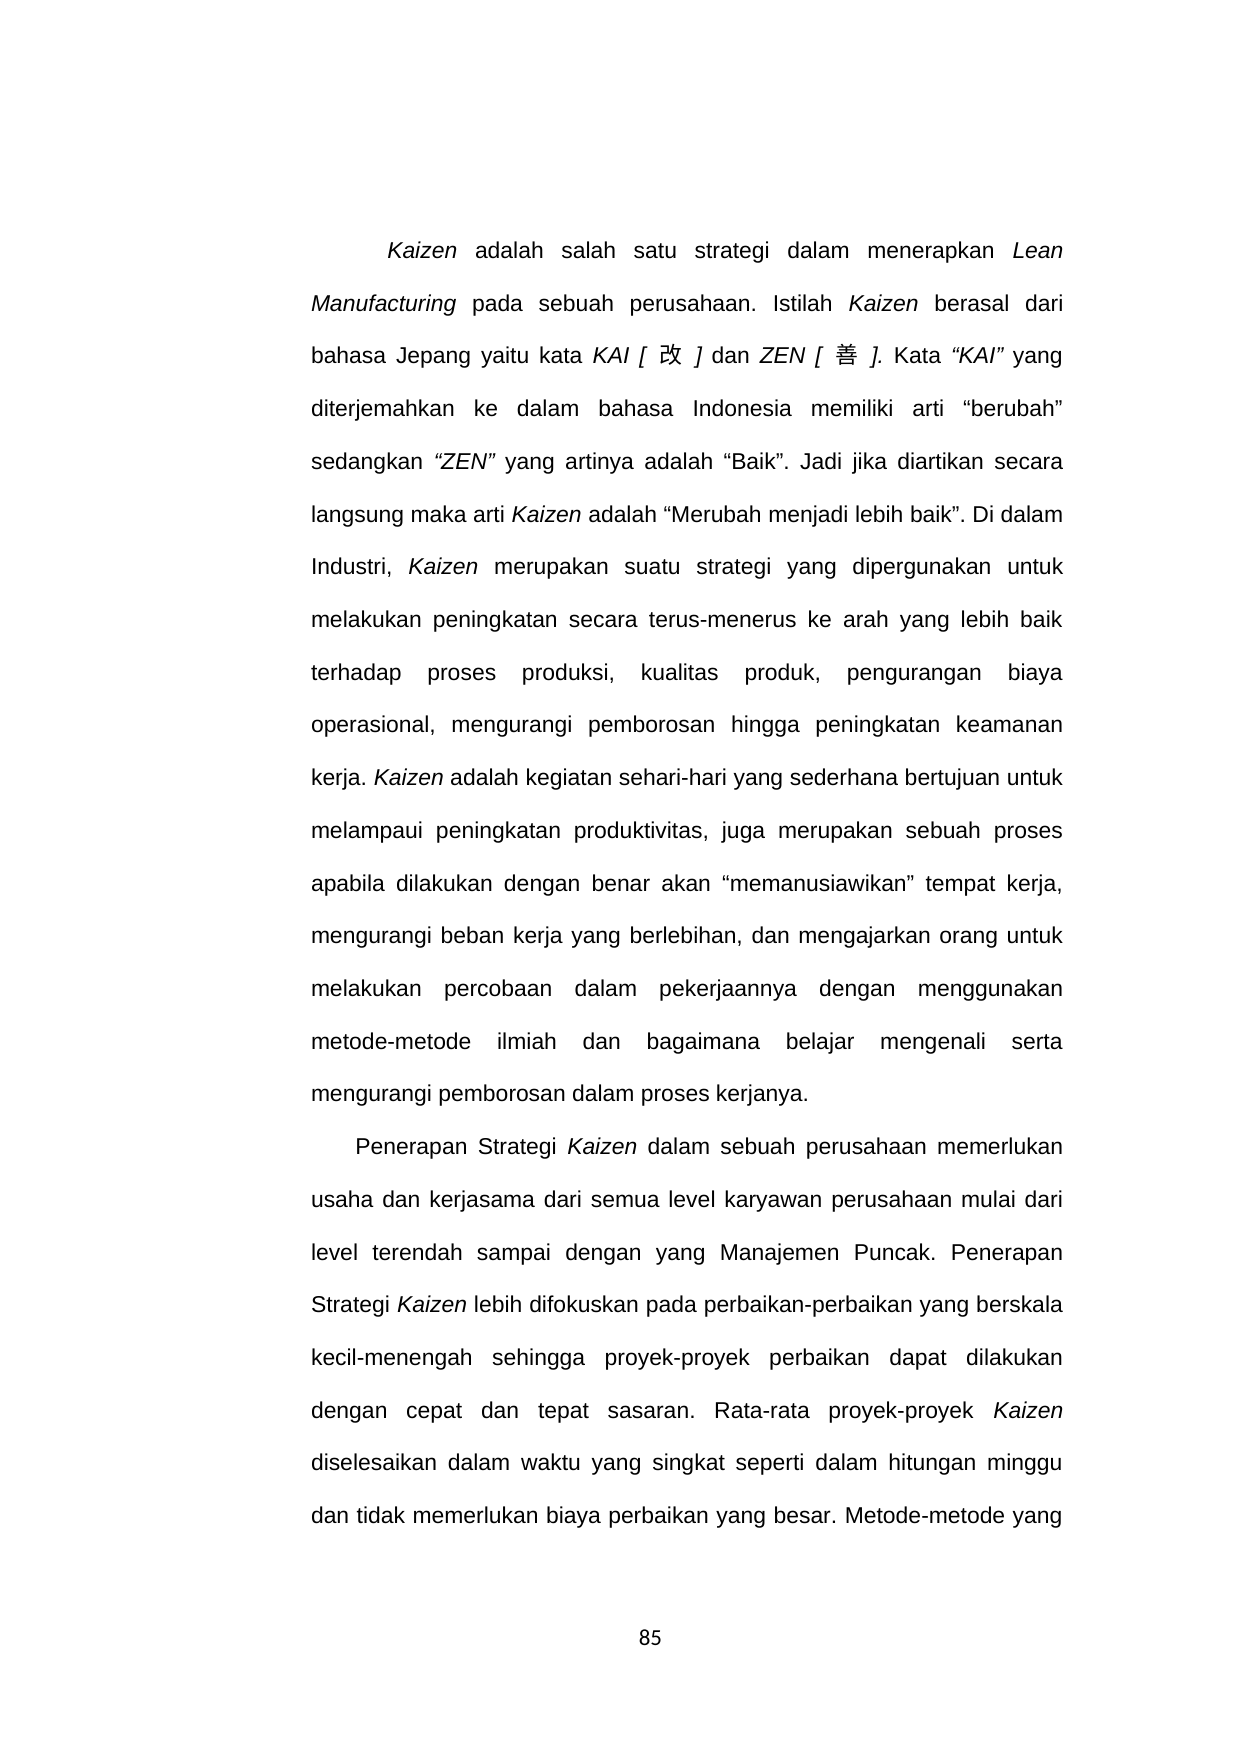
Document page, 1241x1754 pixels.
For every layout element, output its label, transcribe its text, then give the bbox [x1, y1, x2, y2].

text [311, 1133, 1063, 1528]
text Kaizen adalah salah satu strategi dalam menerapkan Lean Manufacturing pada sebuah perusahaan. Istilah Kaizen berasal dari bahasa Jepang yaitu kata KAI [ 改 ] dan ZEN [ 善 ]. Kata “KAI” yang diterjemahkan ke dalam bahasa Indonesia memiliki arti “berubah” sedangkan “ZEN” yang artinya adalah “Baik”. Jadi jika diartikan secara langsung maka arti Kaizen adalah “Merubah menjadi lebih baik”. Di dalam Industri, Kaizen merupakan suatu strategi yang dipergunakan untuk melakukan peningkatan secara terus-menerus ke arah yang lebih baik terhadap proses produksi, kualitas produk, pengurangan biaya operasional, mengurangi pemborosan hingga peningkatan keamanan kerja. Kaizen adalah kegiatan sehari-hari yang sederhana bertujuan untuk melampaui peningkatan produktivitas, juga merupakan sebuah proses apabila dilakukan dengan benar akan “memanusiawikan” tempat kerja, mengurangi beban kerja yang berlebihan, dan mengajarkan orang untuk melakukan percobaan dalam pekerjaannya dengan menggunakan metode-metode ilmiah dan bagaimana belajar mengenali serta mengurangi pemborosan dalam proses kerjanya. [311, 237, 1063, 1107]
